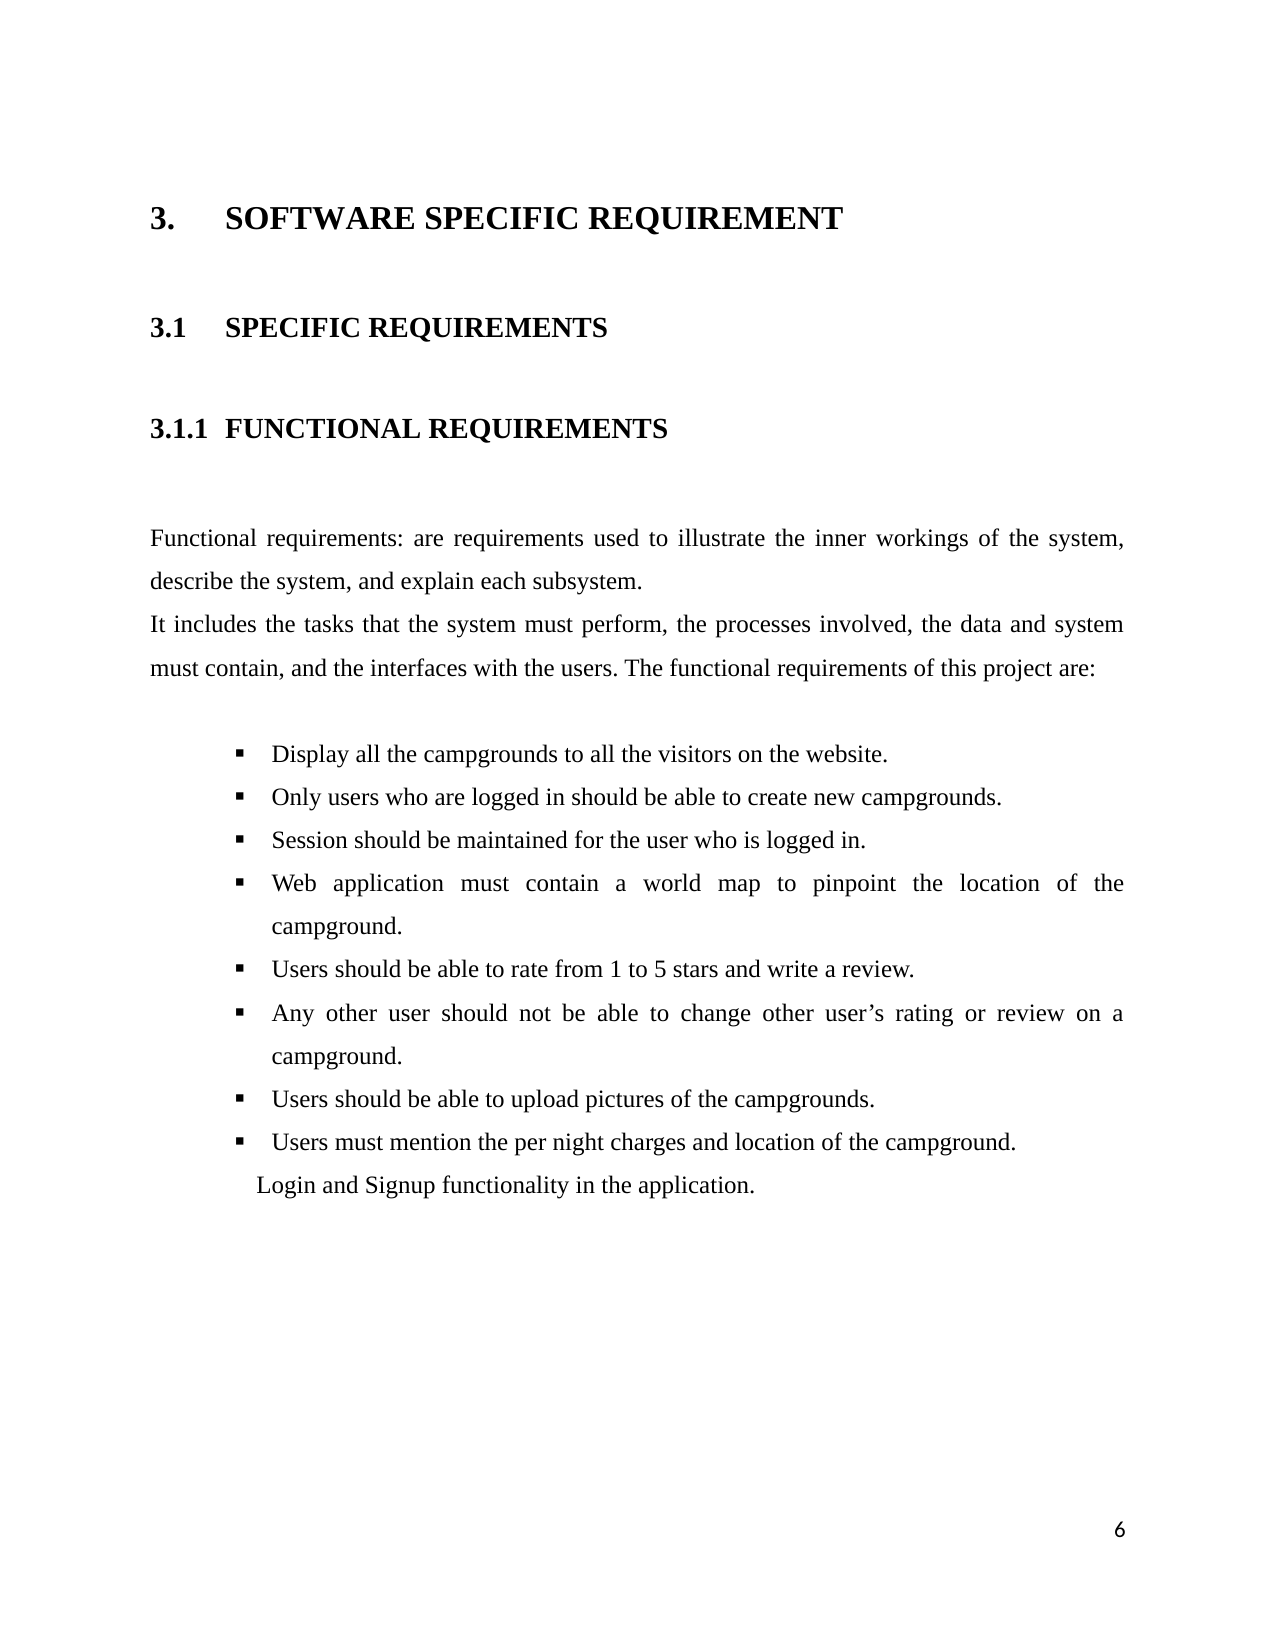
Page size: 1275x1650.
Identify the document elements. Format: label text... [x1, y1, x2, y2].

list Any other user should not be able to change other user’s rating or review on a campground. [234, 998, 1125, 1069]
list Users should be able to rate from 1 to 5 stars and write a review. [234, 954, 1125, 983]
list Session should be maintained for the user who is logged in. [234, 825, 1125, 854]
list Users must mention the per night charges and location of the campground. [234, 1127, 1125, 1156]
list Users should be able to upload pictures of the campgrounds. [234, 1084, 1125, 1113]
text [150, 1170, 1125, 1199]
text Functional requirements: are requirements used to illustrate the inner workings of the system, describe the system, and explain each subsystem. [150, 523, 1125, 595]
text 3. SOFTWARE SPECIFIC REQUIREMENT 3.1 SPECIFIC REQUIREMENTS 3.1.1 FUNCTIONAL REQUIREMENTS [150, 198, 1125, 487]
list Only users who are logged in should be able to create new campgrounds. [234, 782, 1125, 811]
list Web application must contain a world map to pinpoint the location of the campground. [234, 868, 1125, 940]
list Display all the campgrounds to all the visitors on the website. [234, 739, 1125, 768]
text It includes the tasks that the system must perform, the processes involved, the data and system must contain, and the interfaces with the users. The functional requirements of this project are: [150, 609, 1125, 681]
